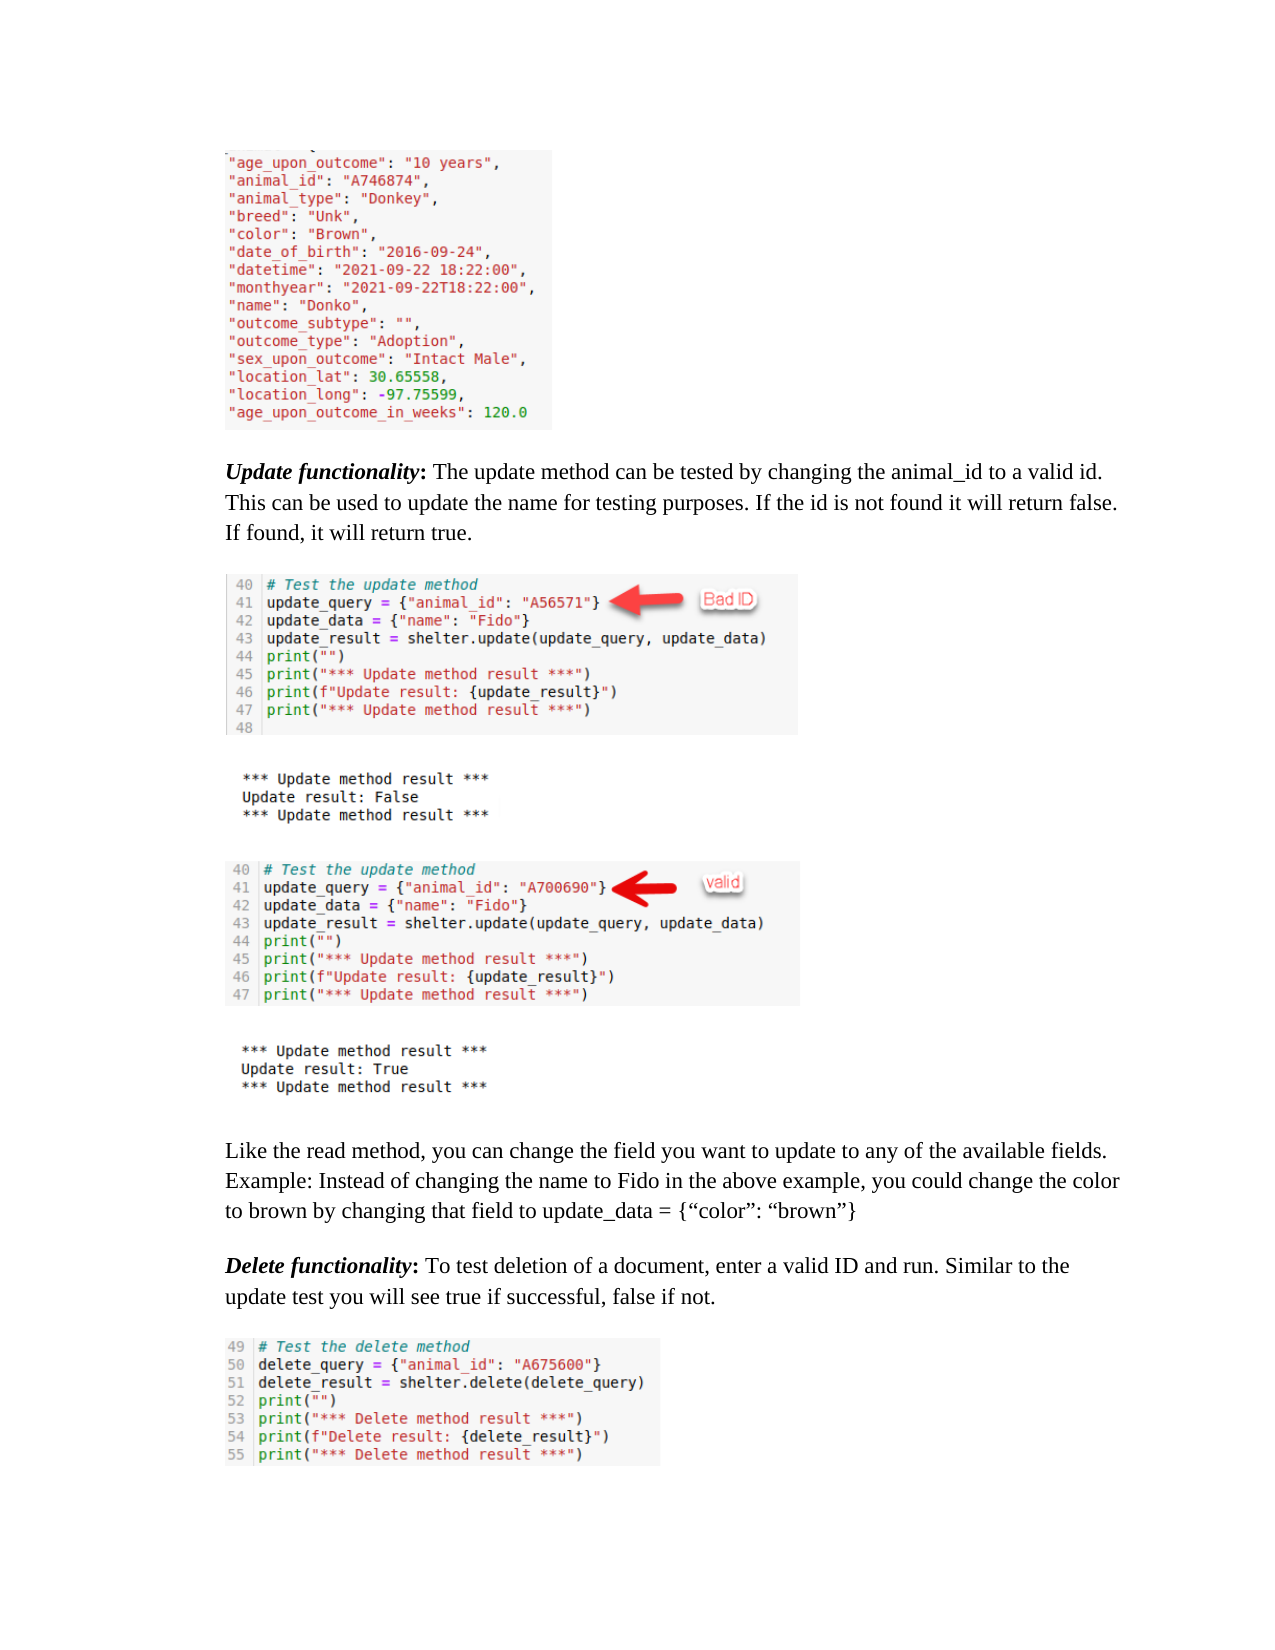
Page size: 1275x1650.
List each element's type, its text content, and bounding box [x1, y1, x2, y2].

picture [225, 574, 798, 735]
picture [225, 1338, 661, 1466]
picture [225, 1034, 494, 1108]
text Update functionality: The update method can be tested by changing the animal_id to a valid id. This can be used to update the name for testing purposes. If the id is not found it will return false. If found, it will return true. [225, 458, 1125, 545]
text Delete functionality: To test deletion of a document, enter a valid ID and run. Similar to the update test you will see true if successful, false if not. [225, 1253, 1125, 1309]
picture [225, 859, 800, 1006]
text Like the read method, you can change the field you want to update to any of the available fields. Example: Instead of changing the name to Fido in the above example, you could change the color to brown by changing that field to update_data = {“color”: “brown”} [225, 1137, 1125, 1224]
picture [225, 150, 553, 430]
picture [225, 763, 501, 831]
